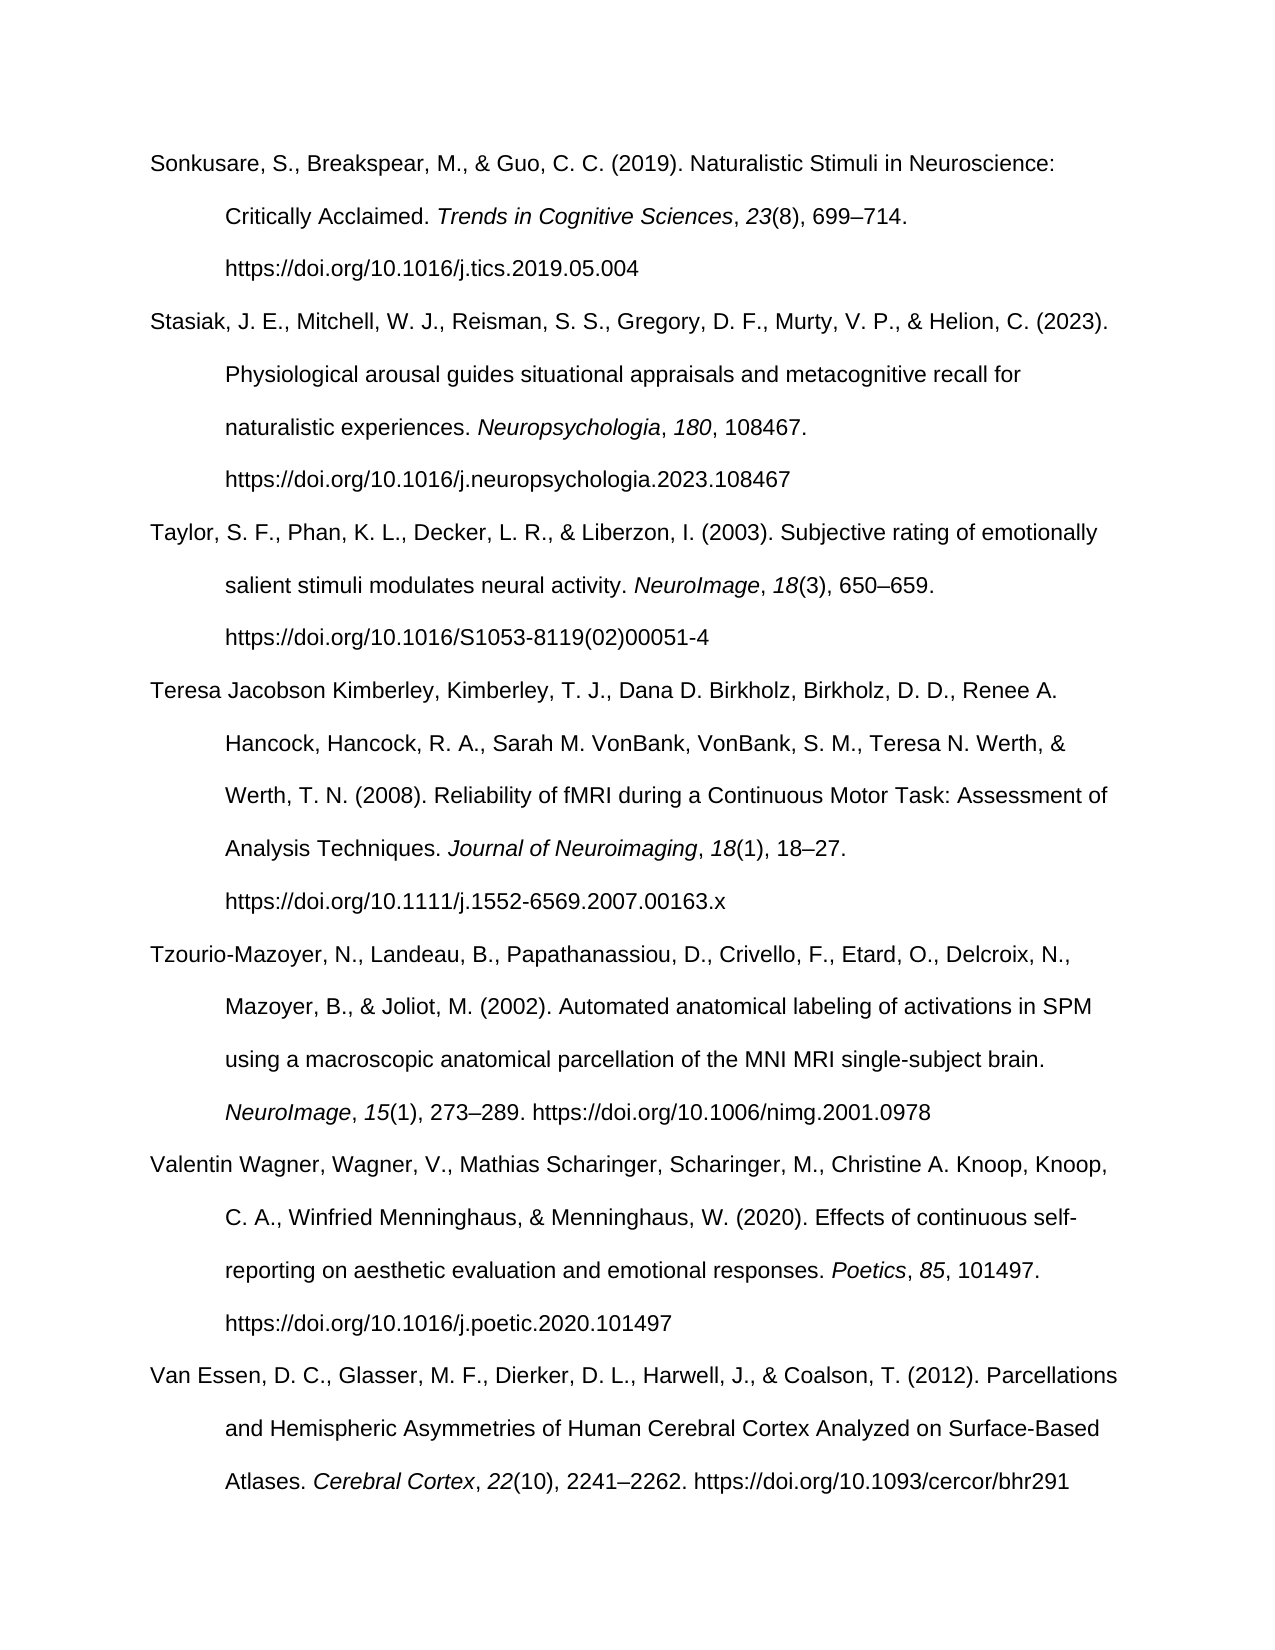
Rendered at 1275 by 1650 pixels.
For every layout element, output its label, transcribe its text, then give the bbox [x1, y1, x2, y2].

text Van Essen, D. C., Glasser, M. F., Dierker, D. L., Harwell, J., & Coalson, T. (2012). Parcellations and Hemispheric Asymmetries of Human Cerebral Cortex Analyzed on Surface-Based Atlases. Cerebral Cortex, 22(10), 2241–2262. https://doi.org/10.1093/cercor/bhr291 [150, 1362, 1125, 1494]
text Valentin Wagner, Wagner, V., Mathias Scharinger, Scharinger, M., Christine A. Knoop, Knoop, C. A., Winfried Menninghaus, & Menninghaus, W. (2020). Effects of continuous self-reporting on aesthetic evaluation and emotional responses. Poetics, 85, 101497. https://doi.org/10.1016/j.poetic.2020.101497 [150, 1151, 1125, 1336]
text Teresa Jacobson Kimberley, Kimberley, T. J., Dana D. Birkholz, Birkholz, D. D., Renee A. Hancock, Hancock, R. A., Sarah M. VonBank, VonBank, S. M., Teresa N. Werth, & Werth, T. N. (2008). Reliability of fMRI during a Continuous Motor Task: Assessment of Analysis Techniques. Journal of Neuroimaging, 18(1), 18–27. https://doi.org/10.1111/j.1552-6569.2007.00163.x [150, 677, 1125, 914]
text Sonkusare, S., Breakspear, M., & Guo, C. C. (2019). Naturalistic Stimuli in Neuroscience: Critically Acclaimed. Trends in Cognitive Sciences, 23(8), 699–714. https://doi.org/10.1016/j.tics.2019.05.004 [150, 150, 1125, 282]
text Stasiak, J. E., Mitchell, W. J., Reisman, S. S., Gregory, D. F., Murty, V. P., & Helion, C. (2023). Physiological arousal guides situational appraisals and metacognitive recall for naturalistic experiences. Neuropsychologia, 180, 108467. https://doi.org/10.1016/j.neuropsychologia.2023.108467 [150, 308, 1125, 493]
text Tzourio-Mazoyer, N., Landeau, B., Papathanassiou, D., Crivello, F., Etard, O., Delcroix, N., Mazoyer, B., & Joliot, M. (2002). Automated anatomical labeling of activations in SPM using a macroscopic anatomical parcellation of the MNI MRI single-subject brain. NeuroImage, 15(1), 273–289. https://doi.org/10.1006/nimg.2001.0978 [150, 941, 1125, 1125]
text Taylor, S. F., Phan, K. L., Decker, L. R., & Liberzon, I. (2003). Subjective rating of emotionally salient stimuli modulates neural activity. NeuroImage, 18(3), 650–659. https://doi.org/10.1016/S1053-8119(02)00051-4 [150, 519, 1125, 651]
